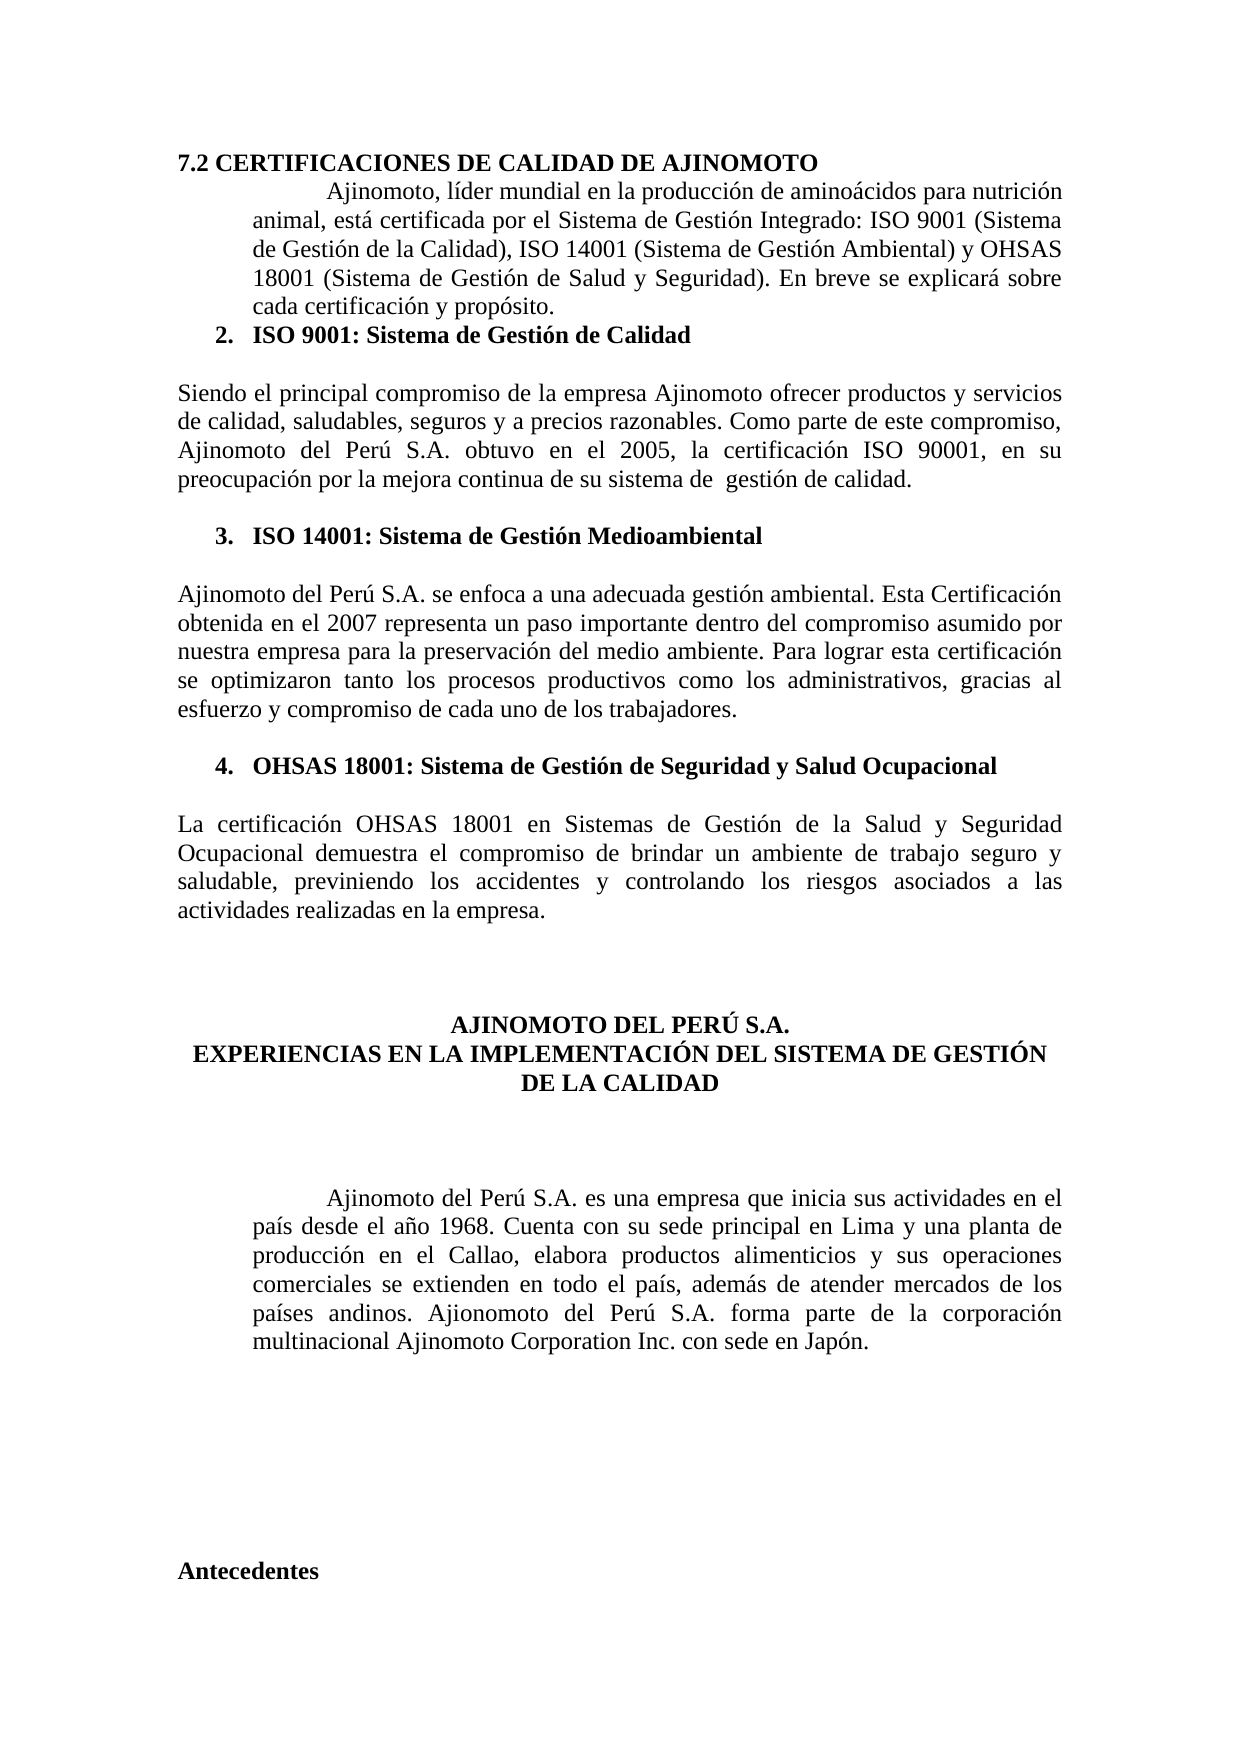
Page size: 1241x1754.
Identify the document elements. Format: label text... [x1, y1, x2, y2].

text La certificación OHSAS 18001 en Sistemas de Gestión de la Salud y Seguridad Ocupacional demuestra el compromiso de brindar un ambiente de trabajo seguro y saludable, previniendo los accidentes y controlando los riesgos asociados a las actividades realizadas en la empresa. [177, 809, 1063, 924]
text EXPERIENCIAS EN SISTEMA DE GESTIÓN DE [177, 1039, 1063, 1096]
text Antecedentes [177, 1556, 1063, 1585]
text Ajinomoto, líder mundial en la producción de aminoácidos para nutrición animal, está certificada por el Sistema de Gestión Integrado: ISO 9001 (Sistema de Gestión de la Calidad), ISO 14001 (Sistema de Gestión Ambiental) y OHSAS 18001 (Sistema de Gestión de Salud y Seguridad). En breve se explicará sobre cada certificación y propósito. [252, 176, 1063, 320]
text 7.2 CERTIFICACIONES DE CALIDAD DE AJINOMOTO [177, 148, 1063, 176]
list ISO 14001: Sistema de Gestión Medioambiental [215, 521, 1063, 550]
list ISO 9001: Sistema de Gestión de Calidad [215, 320, 1063, 349]
text Siendo el principal compromiso de la empresa Ajinomoto ofrecer productos y servicios de calidad, saludables, seguros y a precios razonables. Como parte de este compromiso, Ajinomoto del Perú S.A. obtuvo en el 2005, la certificación ISO 90001, en su preocupación por la mejora continua de su sistema de gestión de calidad. [177, 378, 1063, 493]
text Ajinomoto del Perú S.A. es una empresa que inicia sus actividades en el país desde el año 1968. Cuenta con su sede principal en Lima y una planta de producción en el Callao, elabora productos alimenticios y sus operaciones comerciales se extienden en todo el país, además de atender mercados de los países andinos. Ajionomoto del Perú S.A. forma parte de la corporación multinacional Ajinomoto Corporation Inc. con sede en Japón. [252, 1183, 1063, 1355]
list OHSAS 18001: Sistema de Gestión de Seguridad y Salud Ocupacional [215, 751, 1063, 780]
text Ajinomoto del Perú S.A. se enfoca a una adecuada gestión ambiental. Esta Certificación obtenida en el 2007 representa un paso importante dentro del compromiso asumido por nuestra empresa para la preservación del medio ambiente. Para lograr esta certificación se optimizaron tanto los procesos productivos como los administrativos, gracias al esfuerzo y compromiso de cada uno de los trabajadores. [177, 579, 1063, 723]
text AJINOMOTO DEL PERÚ S.A. [177, 1010, 1063, 1039]
